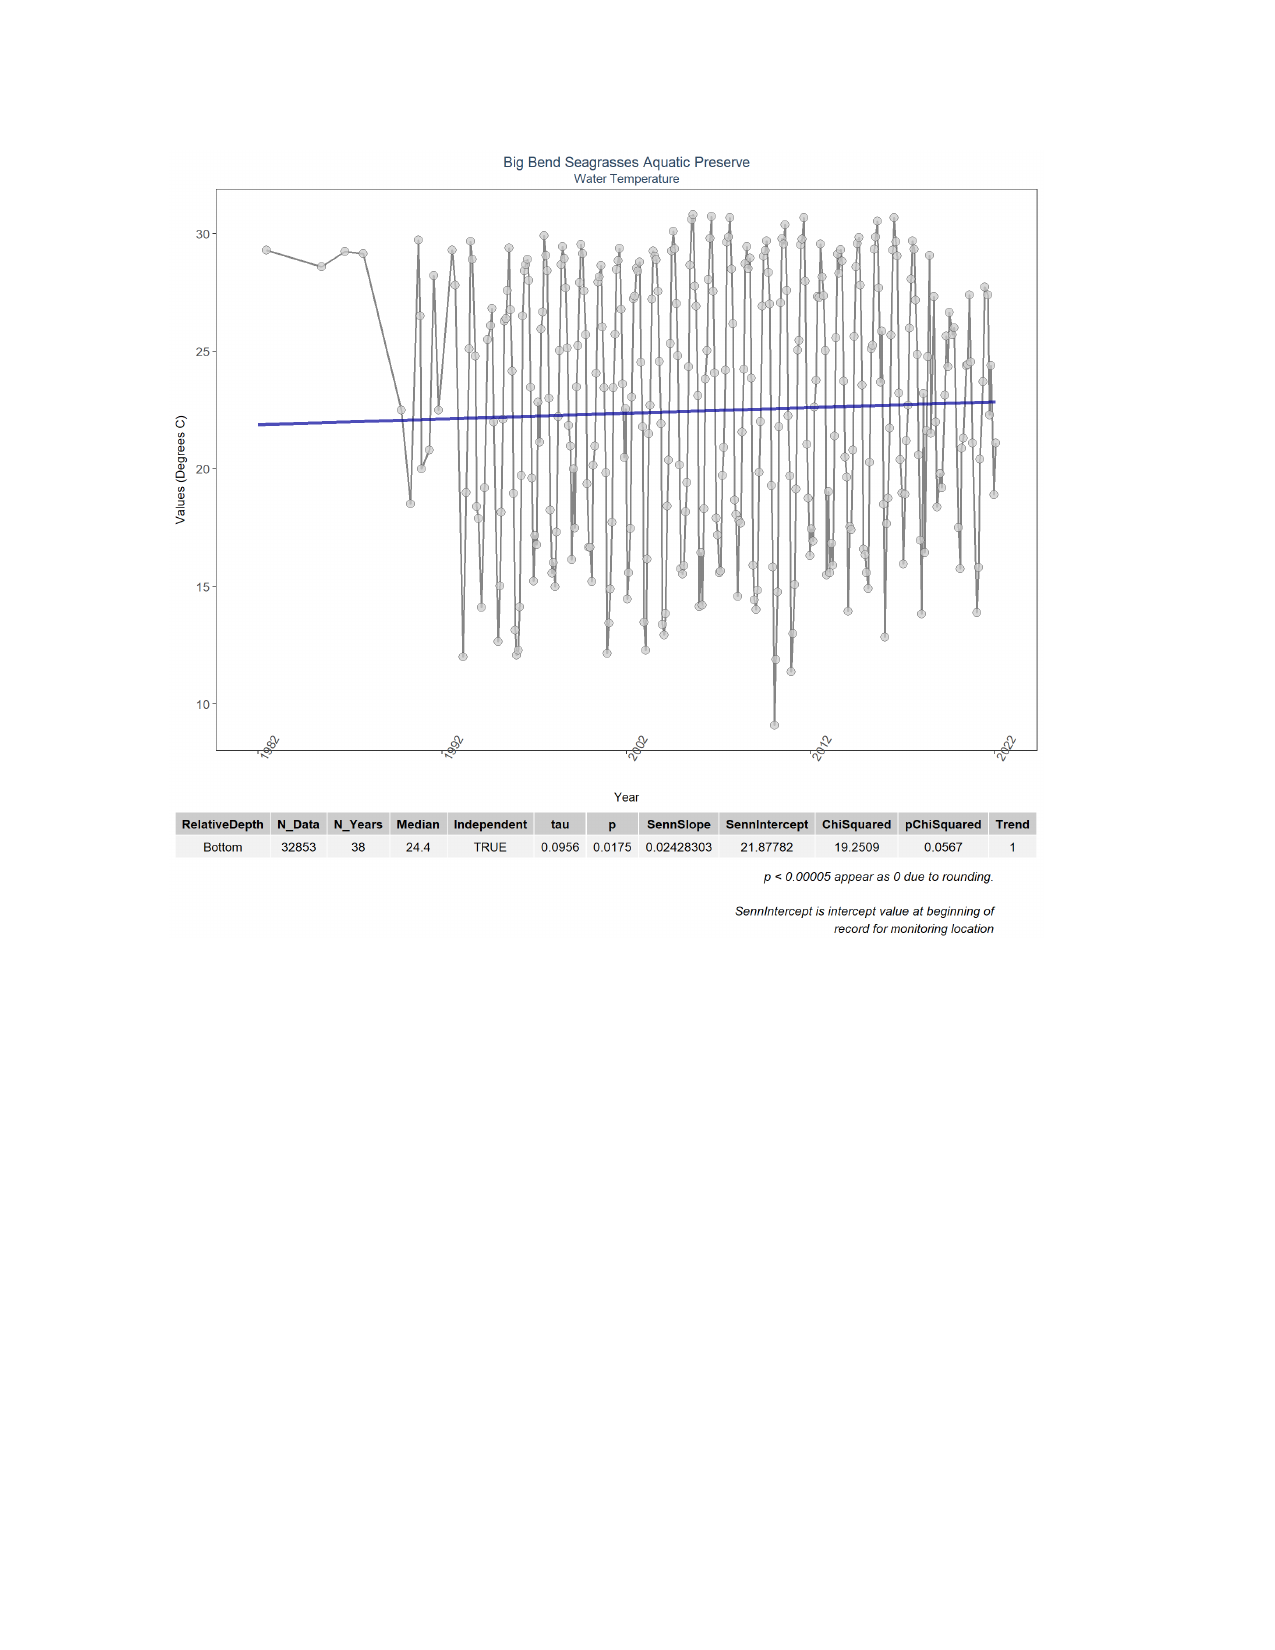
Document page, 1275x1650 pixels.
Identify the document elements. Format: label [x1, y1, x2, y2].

picture [168, 150, 1044, 938]
